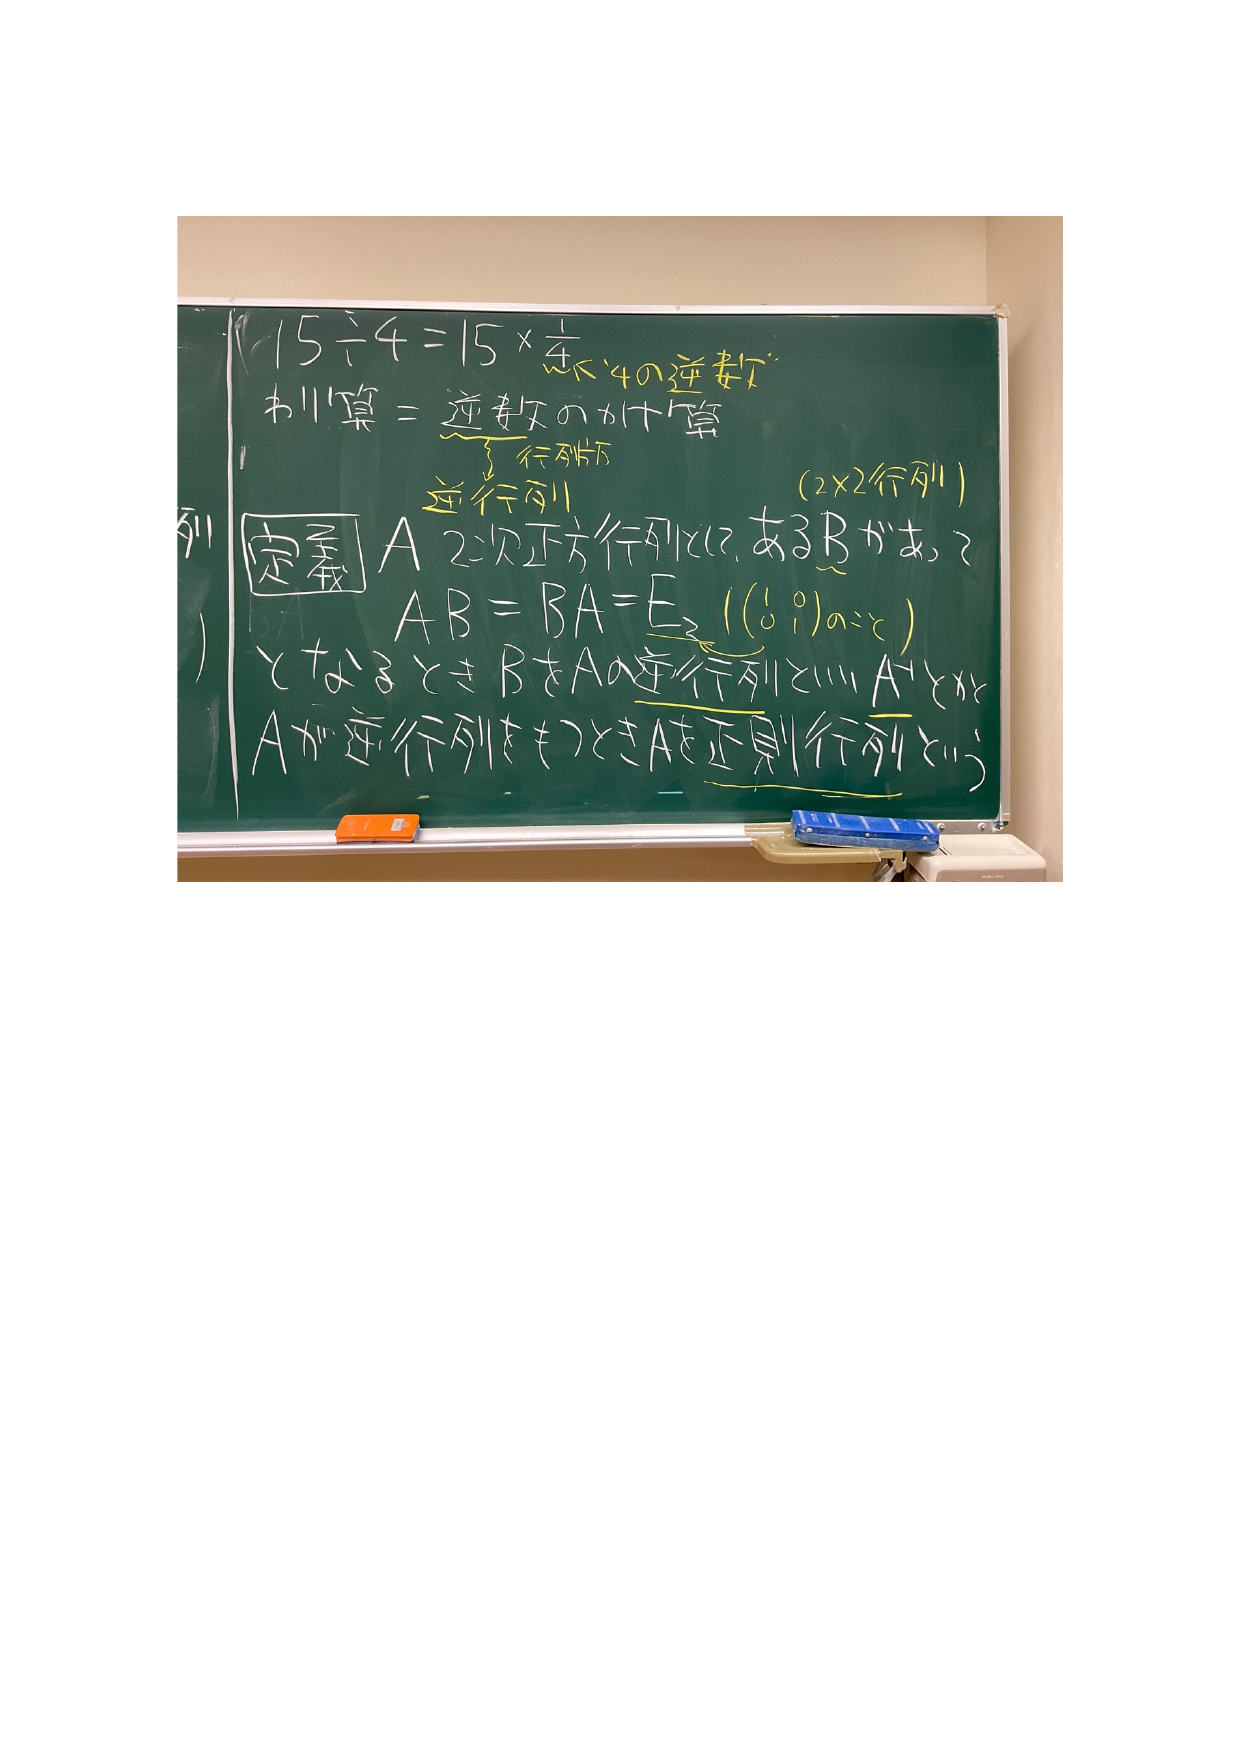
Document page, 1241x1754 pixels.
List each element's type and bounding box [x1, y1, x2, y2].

picture [177, 216, 1063, 882]
